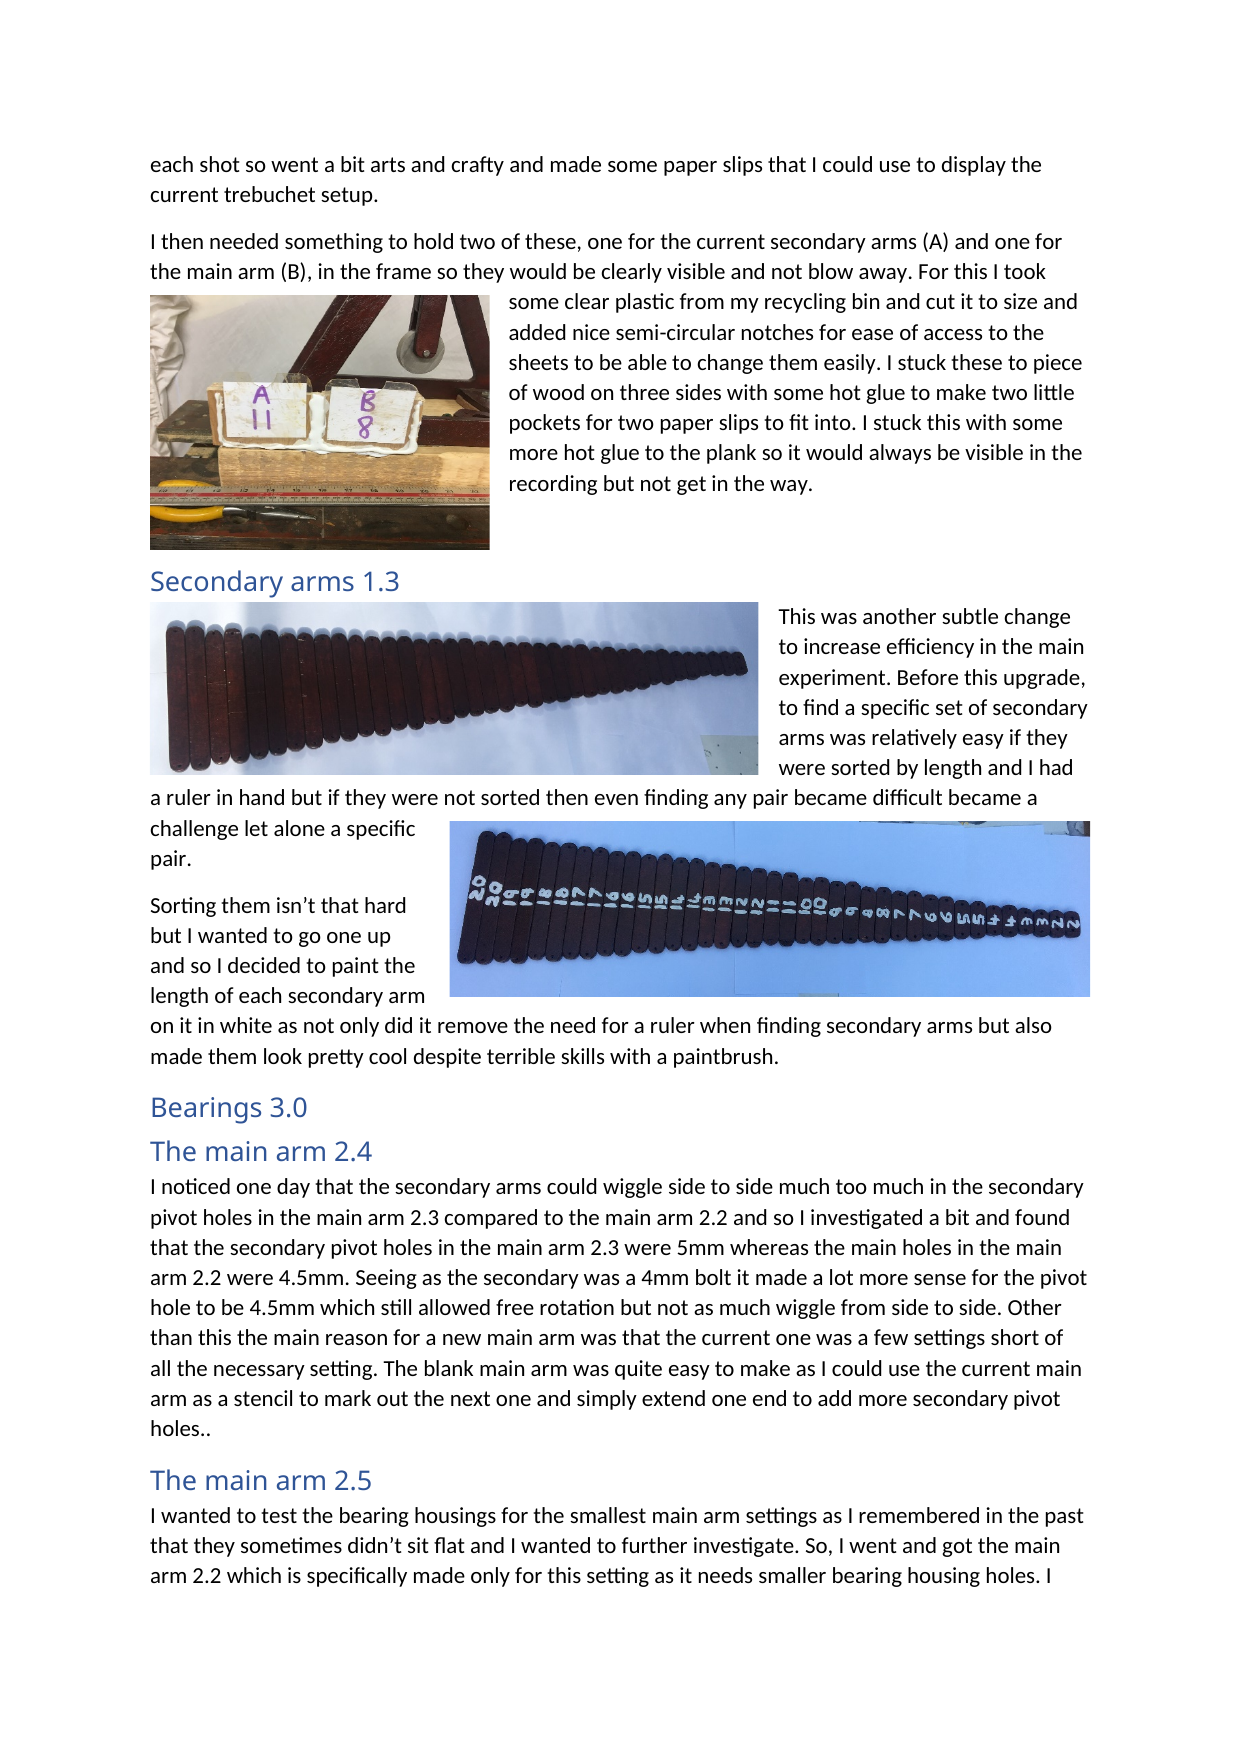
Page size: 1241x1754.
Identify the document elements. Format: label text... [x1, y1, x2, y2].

picture [449, 821, 1091, 997]
subtitle Secondary arms 1.3 [150, 562, 1090, 599]
text I then needed something to hold two of these, one for the current secondary arms (A) and one for the main arm (B), in the frame so they would be clearly visible and not blow away. For this I took some clear plastic from my recycling bin and cut it to size and added nice semi-circular notches for ease of access to the sheets to be able to change them easily. I stuck these to piece of wood on three sides with some hot glue to make two little pockets for two paper slips to fit into. I stuck this with some more hot glue to the plank so it would always be visible in the recording but not get in the way. [150, 227, 1090, 497]
picture [149, 602, 759, 775]
picture [150, 295, 490, 550]
subtitle Bearings 3.0 [150, 1089, 1090, 1126]
text Sorting them isn’t that hard but I wanted to go one up and so I decided to paint the length of each secondary arm on it in white as not only did it remove the need for a ruler when finding secondary arms but also made them look pretty cool despite terrible skills with a paintbrush. [150, 891, 1090, 1070]
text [150, 1501, 1090, 1589]
subtitle The main arm 2.4 [150, 1133, 1090, 1169]
text I noticed one day that the secondary arms could wiggle side to side much too much in the secondary pivot holes in the main arm 2.3 compared to the main arm 2.2 and so I investigated a bit and found that the secondary pivot holes in the main arm 2.3 were 5mm whereas the main holes in the main arm 2.2 were 4.5mm. Seeing as the secondary was a 4mm bolt it made a lot more sense for the pivot hole to be 4.5mm which still allowed free rotation but not as much wiggle from side to side. Other than this the main reason for a new main arm was that the current one was a few settings short of all the necessary setting. The blank main arm was quite easy to make as I could use the current main arm as a stencil to mark out the next one and simply extend one end to add more secondary pivot holes.. [150, 1172, 1090, 1442]
subtitle The main arm 2.5 [150, 1461, 1090, 1498]
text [150, 150, 1090, 208]
